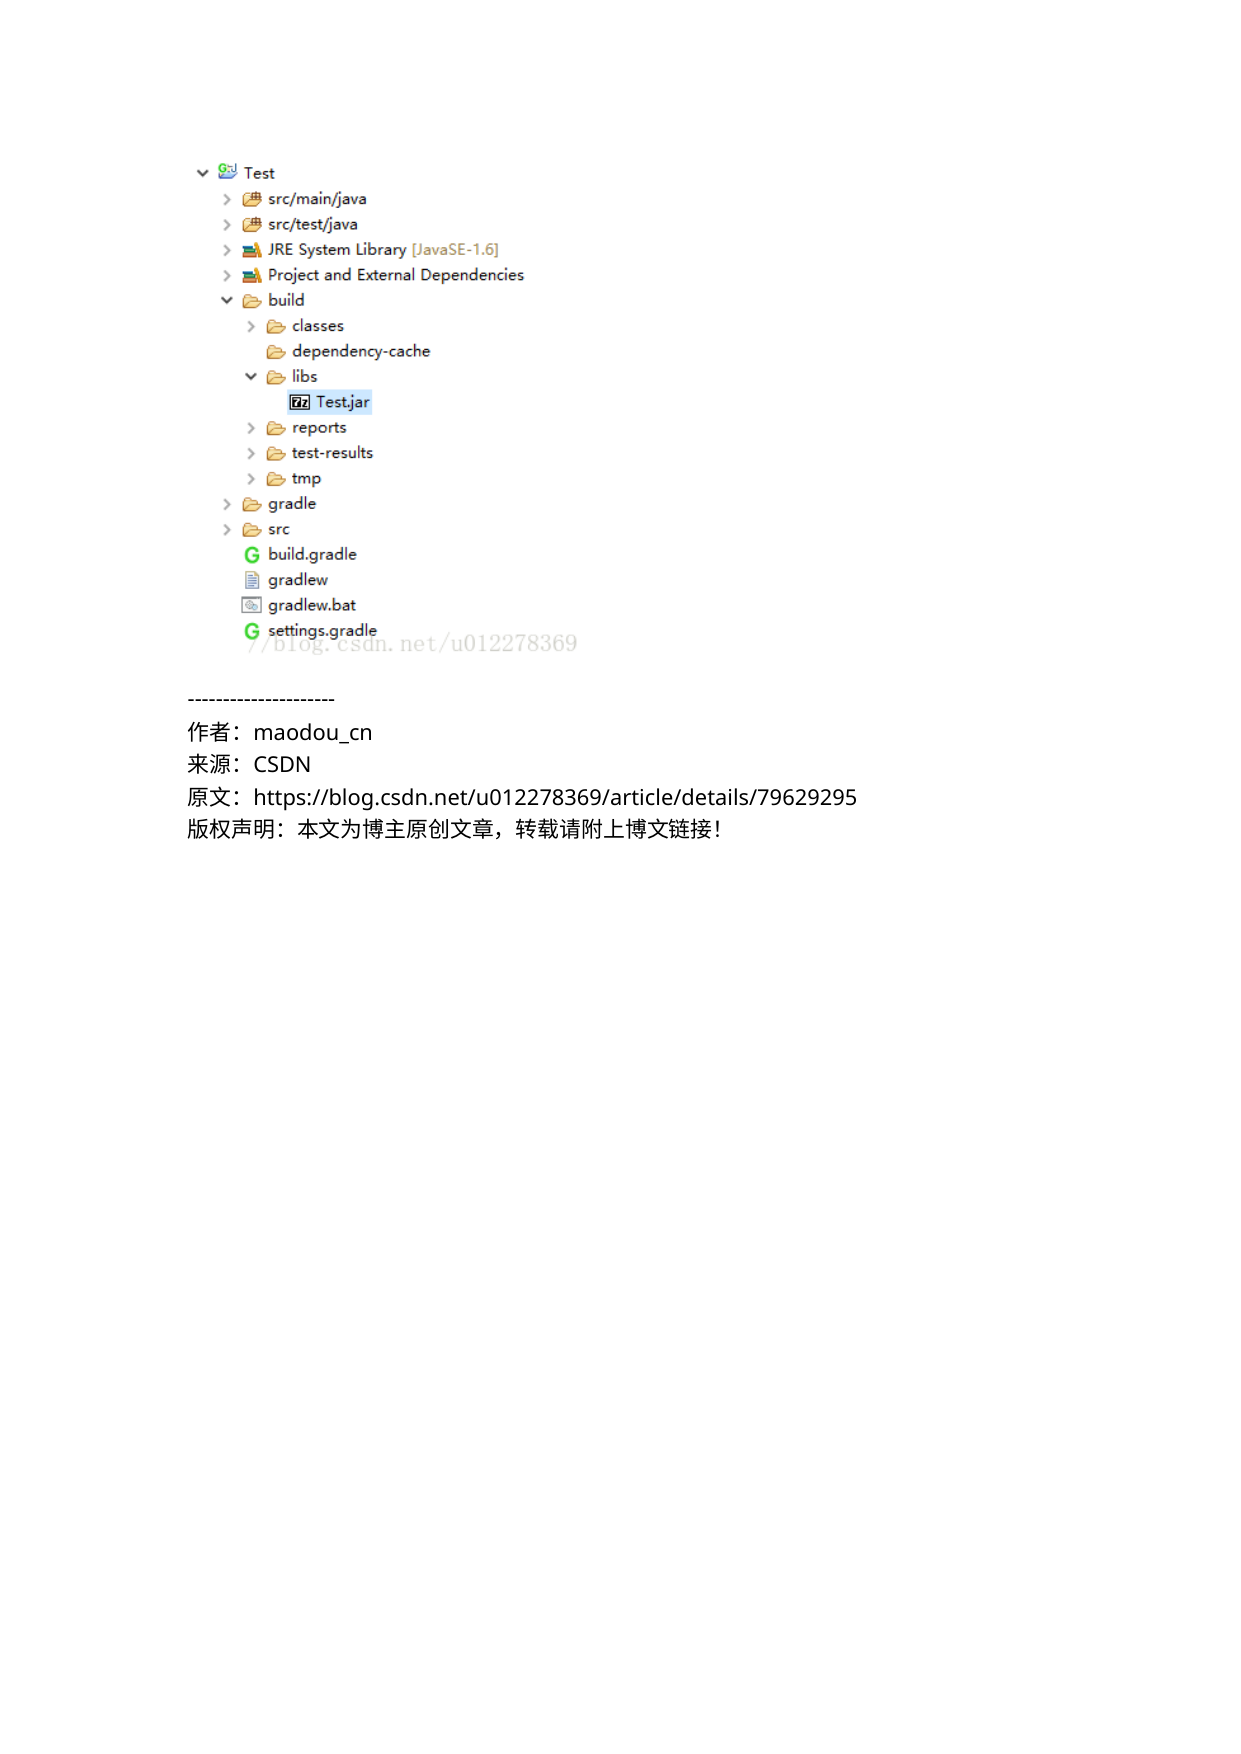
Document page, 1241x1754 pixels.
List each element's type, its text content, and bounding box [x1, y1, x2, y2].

text 版权声明：本文为博主原创文章，转载请附上博文链接！ [187, 812, 1053, 844]
picture [187, 162, 593, 669]
text 来源：CSDN [187, 747, 1053, 779]
text 作者：maodou_cn [187, 714, 1053, 747]
text --------------------- [187, 682, 1053, 714]
text 原文：https://blog.csdn.net/u012278369/article/details/79629295 [187, 779, 1053, 812]
